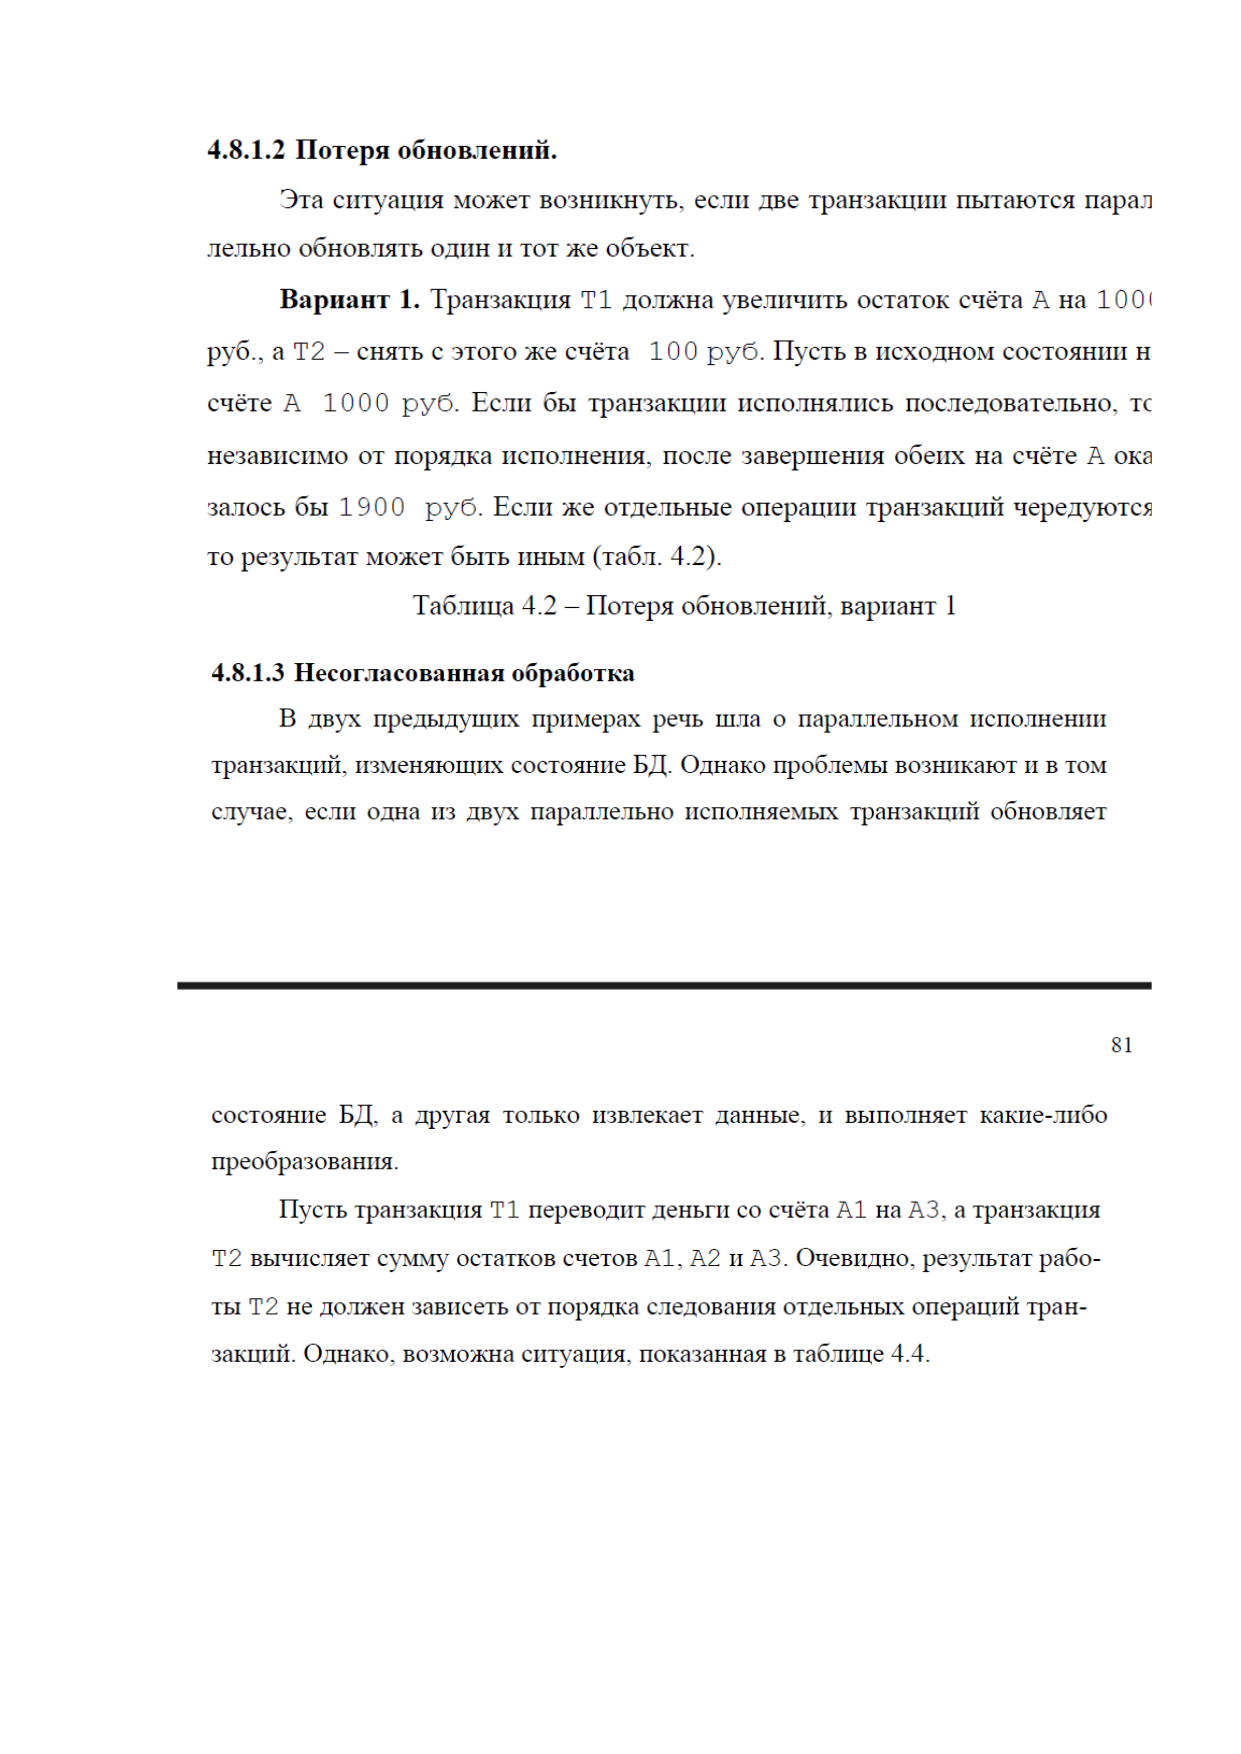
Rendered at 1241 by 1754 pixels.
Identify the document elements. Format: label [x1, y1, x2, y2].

picture [177, 118, 1152, 636]
picture [177, 654, 1152, 1380]
